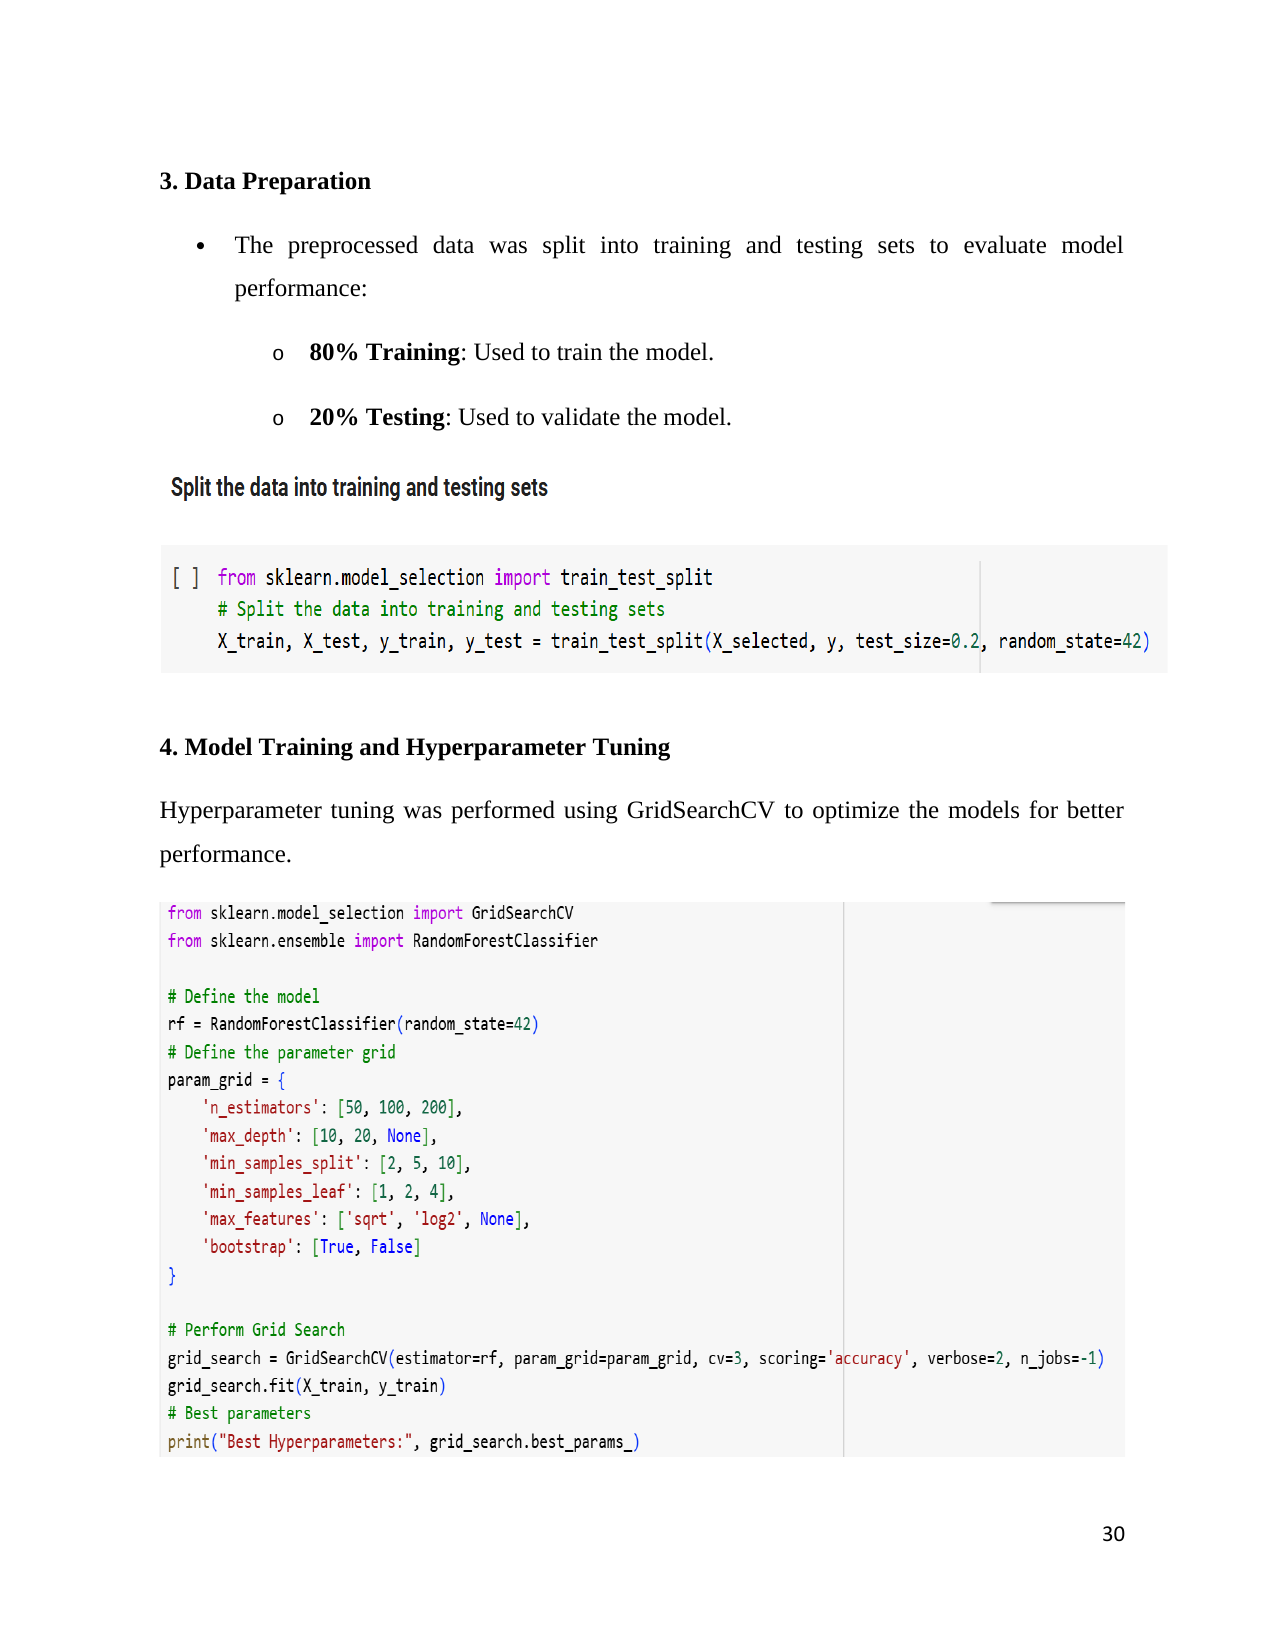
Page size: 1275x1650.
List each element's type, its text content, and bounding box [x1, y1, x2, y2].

picture [159, 902, 1125, 1457]
text 4. Model Training and Hyperparameter Tuning [159, 732, 1125, 760]
list 80% Training: Used to train the model. [272, 337, 1125, 367]
list 20% Testing: Used to validate the model. [272, 402, 1125, 432]
text 3. Data Preparation [159, 166, 1125, 195]
list The preprocessed data was split into training and testing sets to evaluate model performance: [197, 230, 1125, 302]
picture [159, 467, 1168, 697]
text Hyperparameter tuning was performed using GridSearchCV to optimize the models for better performance. [159, 796, 1125, 867]
